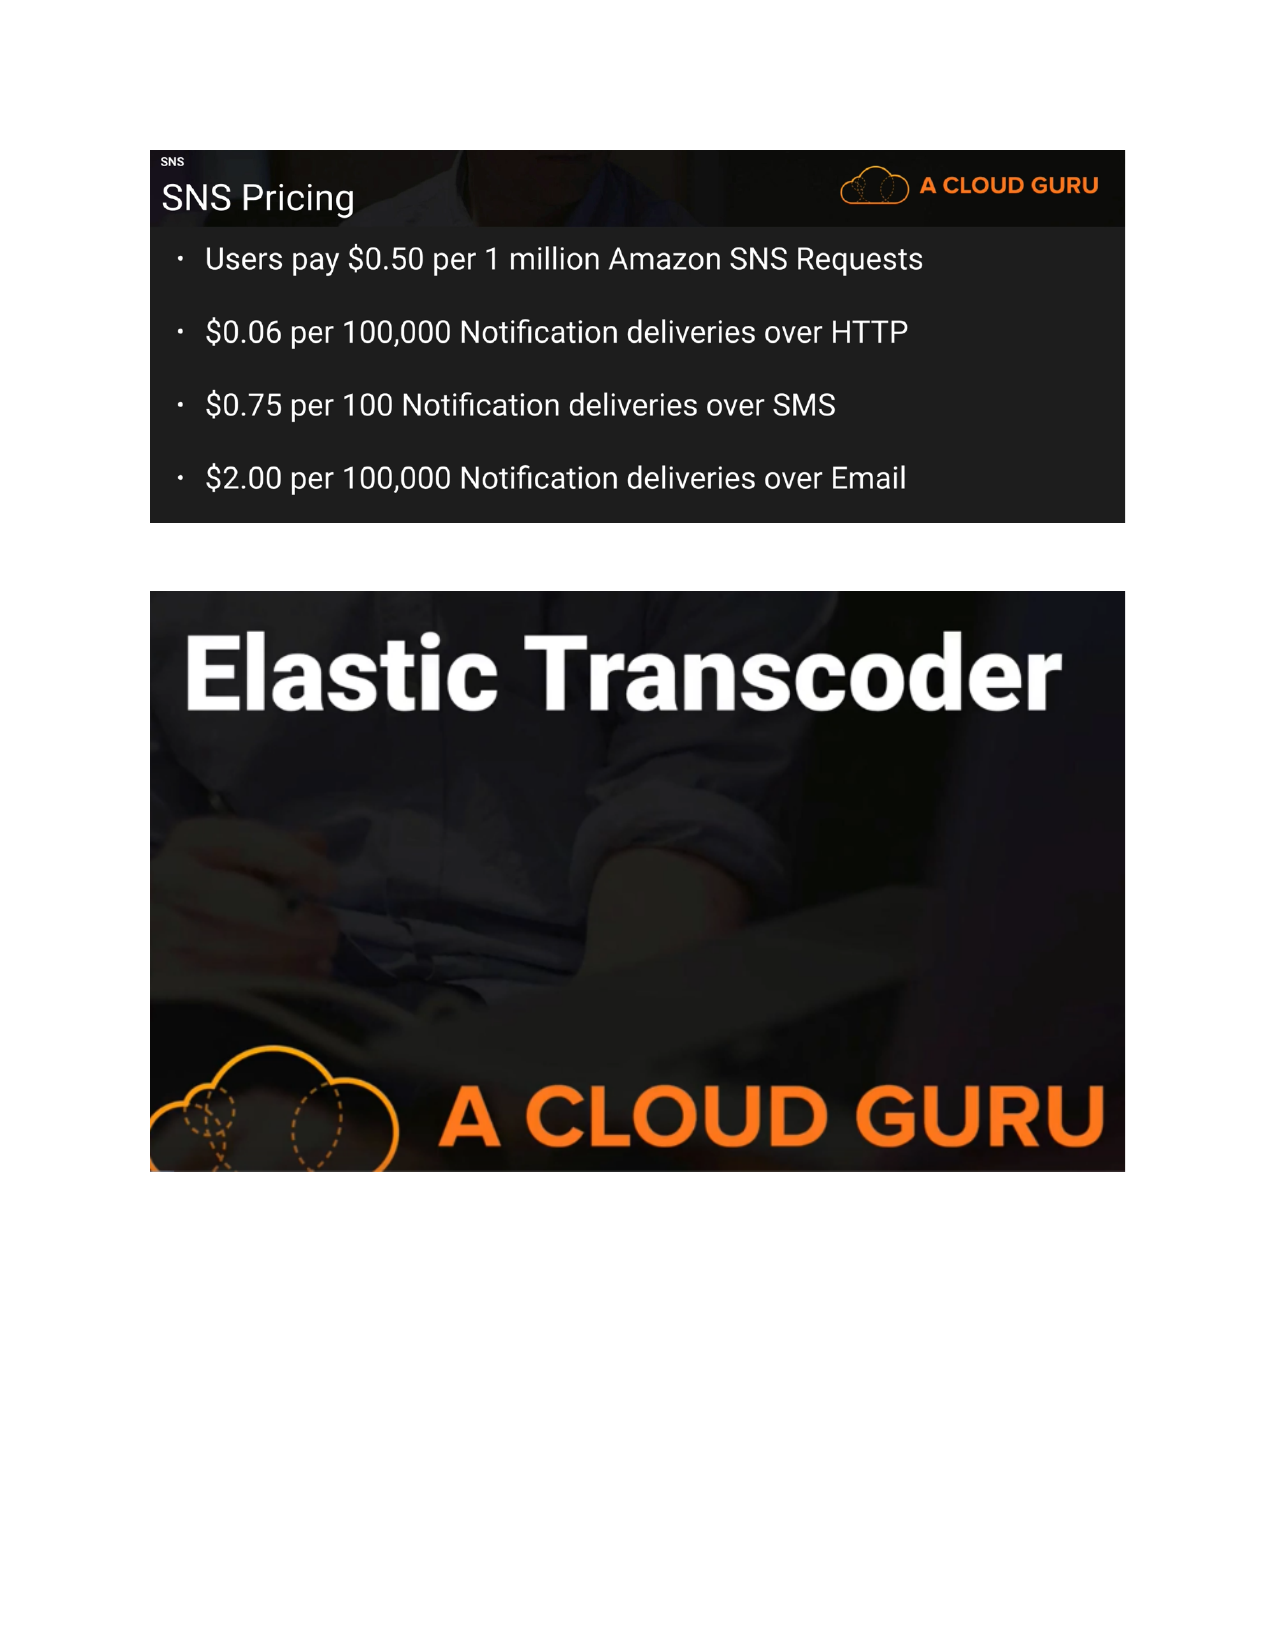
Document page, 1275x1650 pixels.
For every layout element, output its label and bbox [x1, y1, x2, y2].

picture [150, 591, 1125, 1172]
picture [150, 150, 1125, 523]
